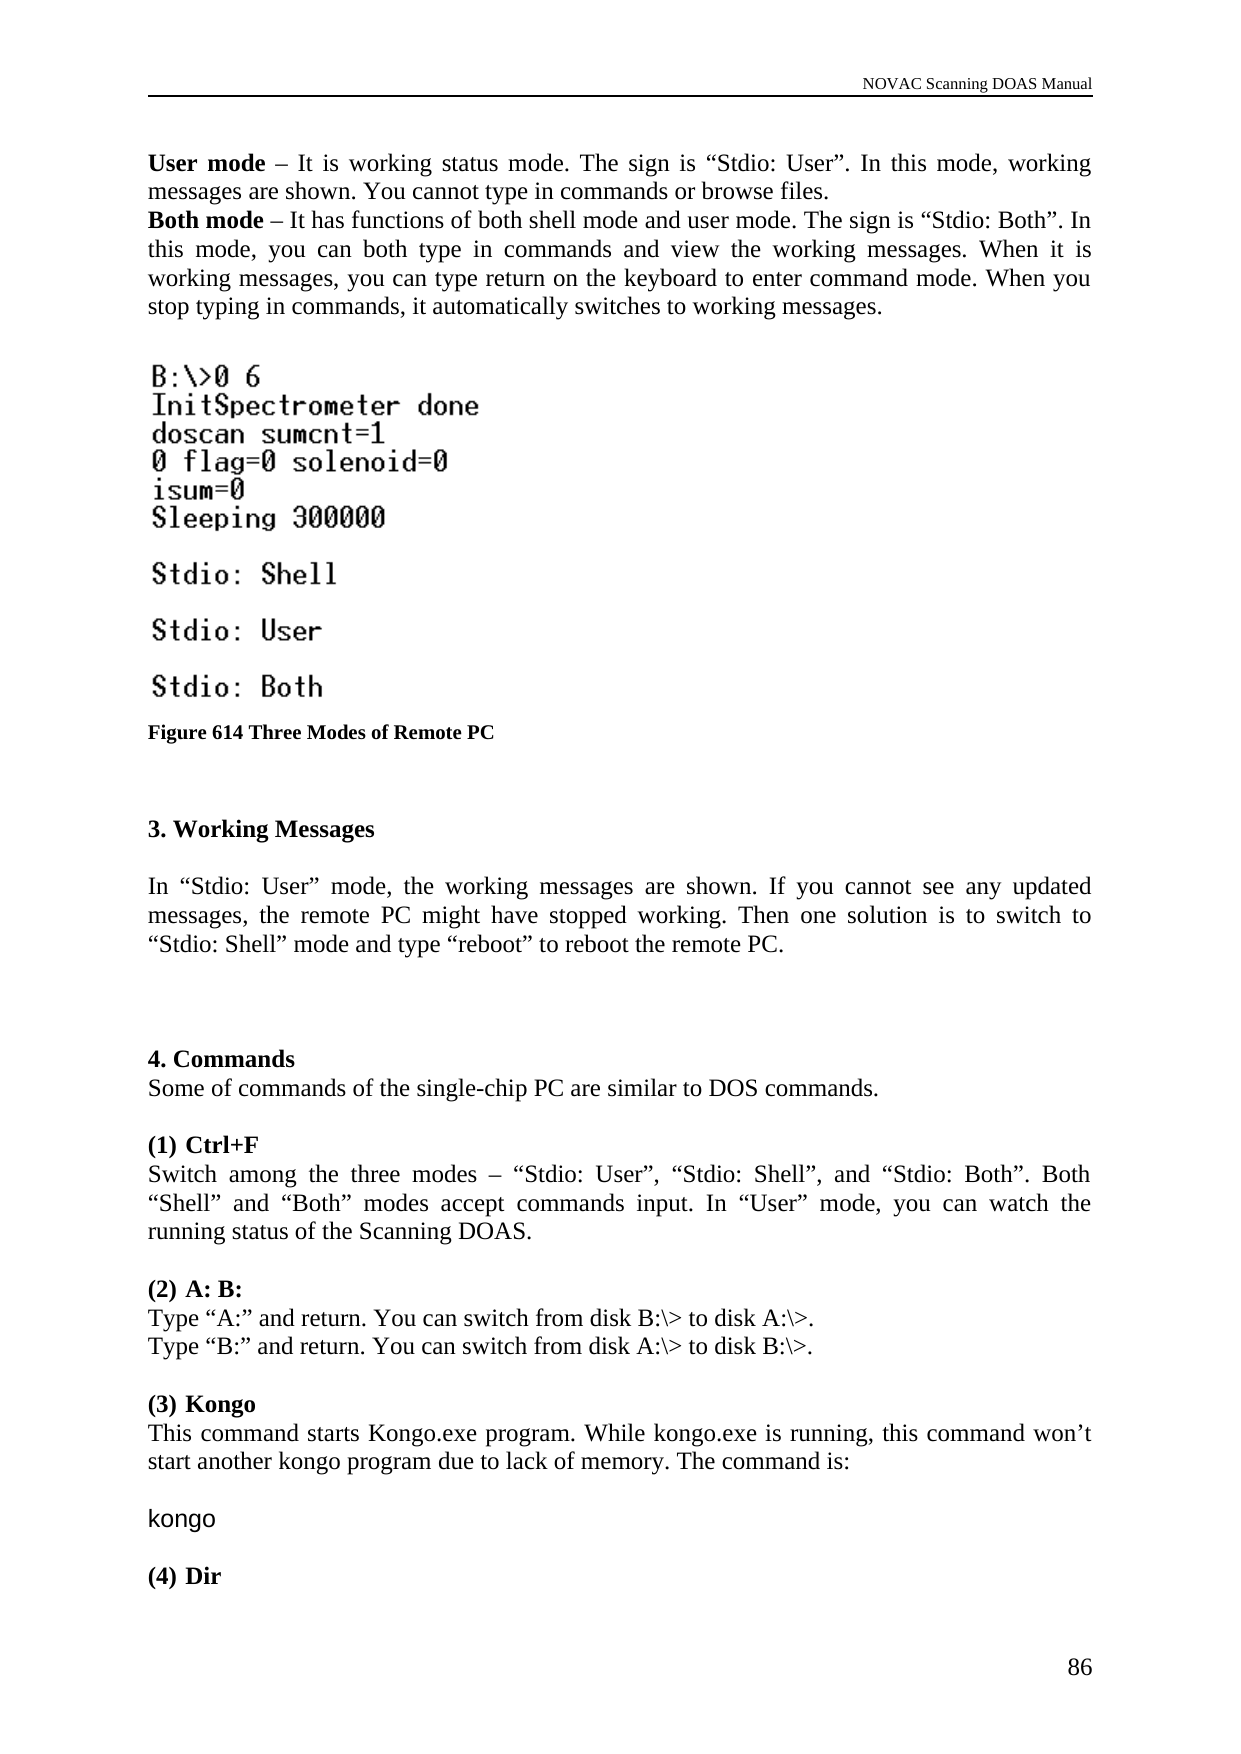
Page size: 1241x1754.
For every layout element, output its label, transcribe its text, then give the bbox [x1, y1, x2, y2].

list A: B: [148, 1274, 1093, 1303]
subtitle 4. Commands [148, 1044, 1093, 1073]
text Both mode – It has functions of both shell mode and user mode. The sign is “Stdio: Both”. In this mode, you can both type in commands and view the working messages. When it is working messages, you can type return on the keyboard to enter command mode. When you stop typing in commands, it automatically switches to working messages. [148, 205, 1093, 320]
text Figure 614 Three Modes of Remote PC [148, 720, 1093, 744]
list Kongo [148, 1389, 1093, 1418]
text In “Stdio: User” mode, the working messages are shown. If you cannot see any updated messages, the remote PC might have stopped working. Then one solution is to switch to “Stdio: Shell” mode and type “reboot” to reboot the remote PC. [148, 871, 1093, 958]
picture [147, 348, 483, 708]
text Some of commands of the single-chip PC are similar to DOS commands. [148, 1073, 1093, 1101]
list Ctrl+F [148, 1130, 1093, 1159]
text User mode – It is working status mode. The sign is “Stdio: User”. In this mode, working messages are shown. You cannot type in commands or browse files. [148, 148, 1093, 205]
text Switch among the three modes – “Stdio: User”, “Stdio: Shell”, and “Stdio: Both”. Both “Shell” and “Both” modes accept commands input. In “User” mode, you can watch the running status of the Scanning DOAS. [148, 1159, 1093, 1245]
text kongo [148, 1504, 1093, 1533]
list Dir [148, 1561, 1093, 1590]
text Type “A:” and return. You can switch from disk B:\> to disk A:\>. [148, 1303, 1093, 1331]
subtitle 3. Working Messages [148, 814, 1093, 843]
text Type “B:” and return. You can switch from disk A:\> to disk B:\>. [148, 1331, 1093, 1360]
text This command starts Kongo.exe program. While kongo.exe is running, this command won’t start another kongo program due to lack of memory. The command is: [148, 1418, 1093, 1475]
